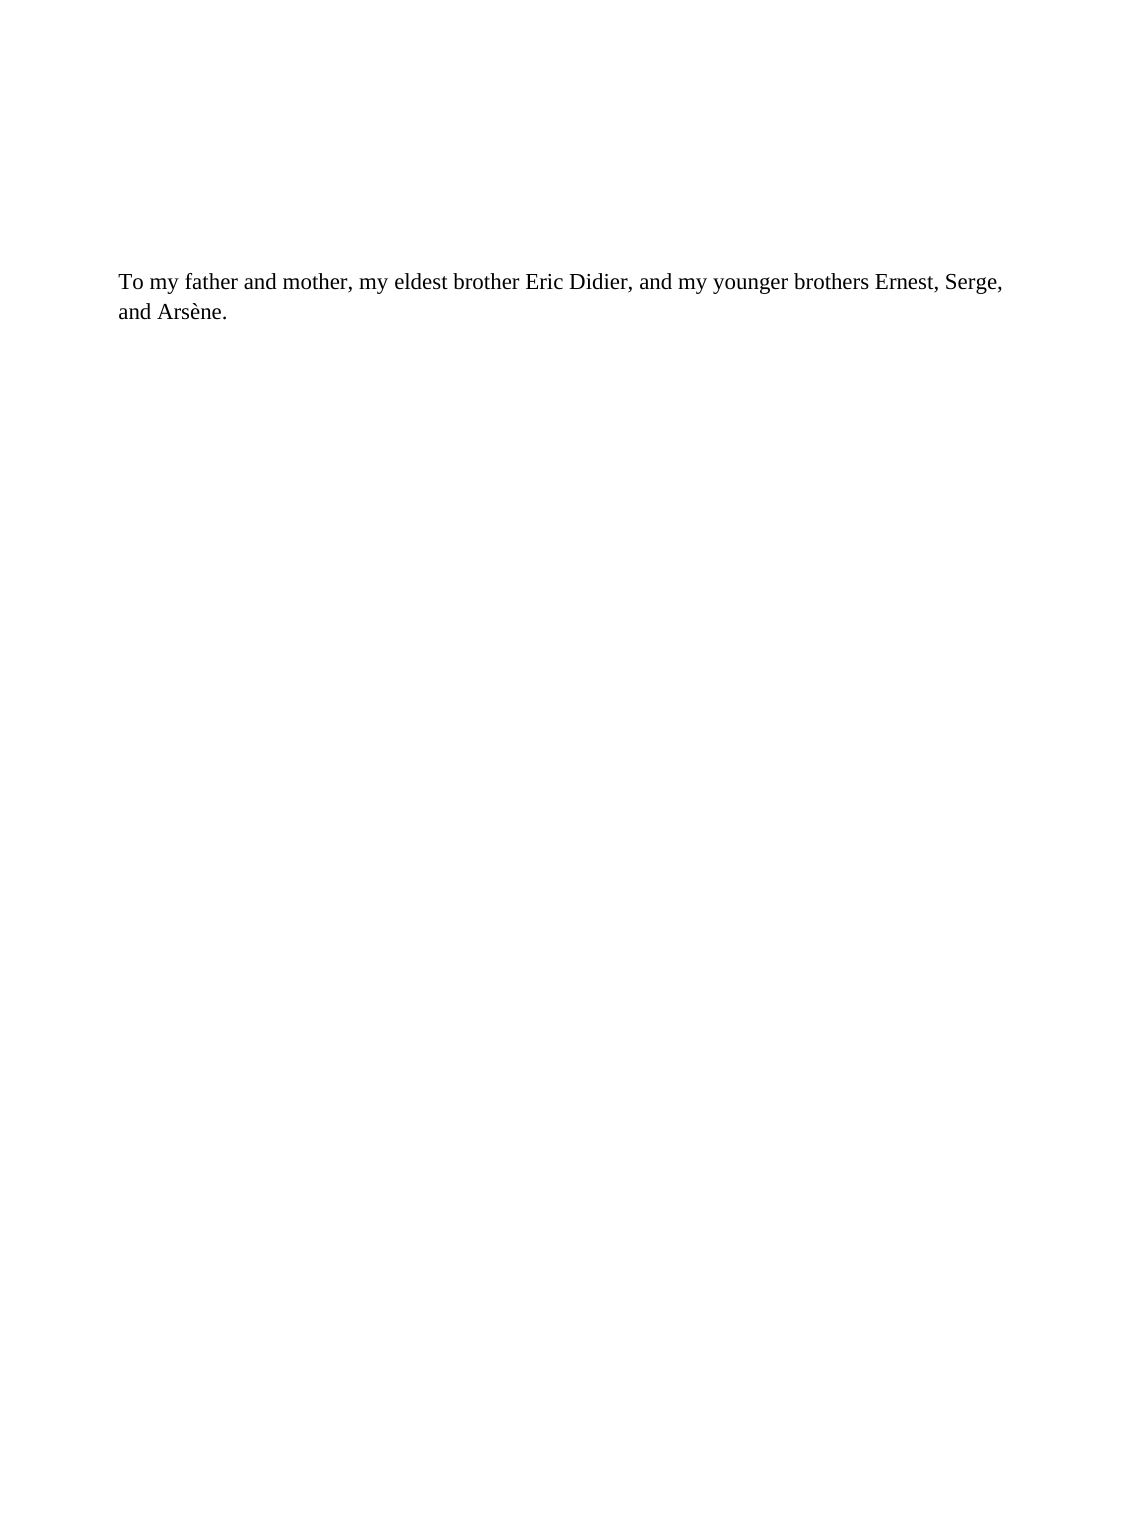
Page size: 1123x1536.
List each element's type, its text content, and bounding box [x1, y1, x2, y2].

text To my father and mother, my eldest brother Eric Didier, and my younger brothers Ernest, Serge, and Arsène. [118, 268, 1004, 324]
